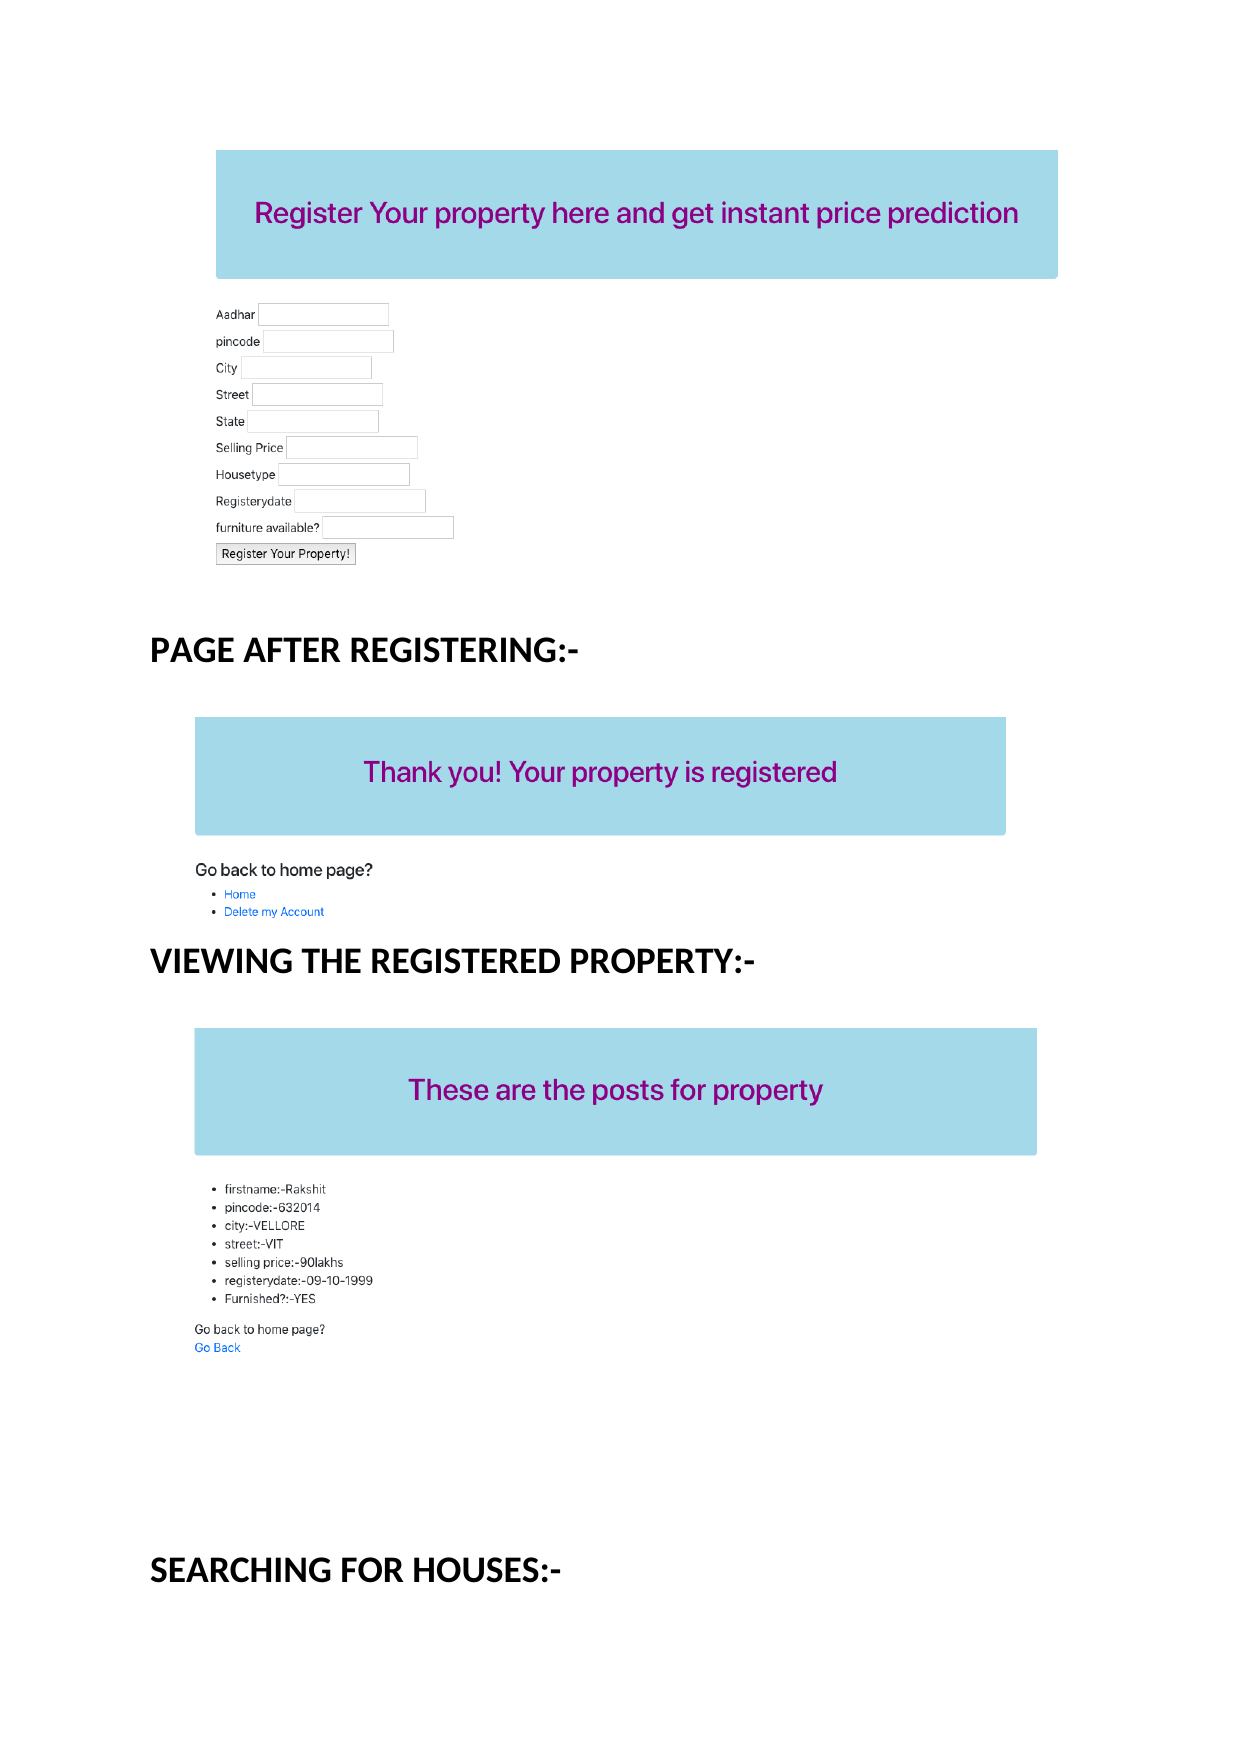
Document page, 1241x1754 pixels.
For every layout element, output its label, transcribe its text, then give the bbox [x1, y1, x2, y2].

picture [150, 1028, 1090, 1363]
picture [150, 150, 1090, 627]
text PAGE AFTER REGISTERING:- [150, 627, 1090, 672]
picture [150, 717, 1090, 937]
text VIEWING THE REGISTERED PROPERTY:- [150, 937, 1090, 983]
text SEARCHING FOR HOUSES:- [150, 1546, 1090, 1592]
